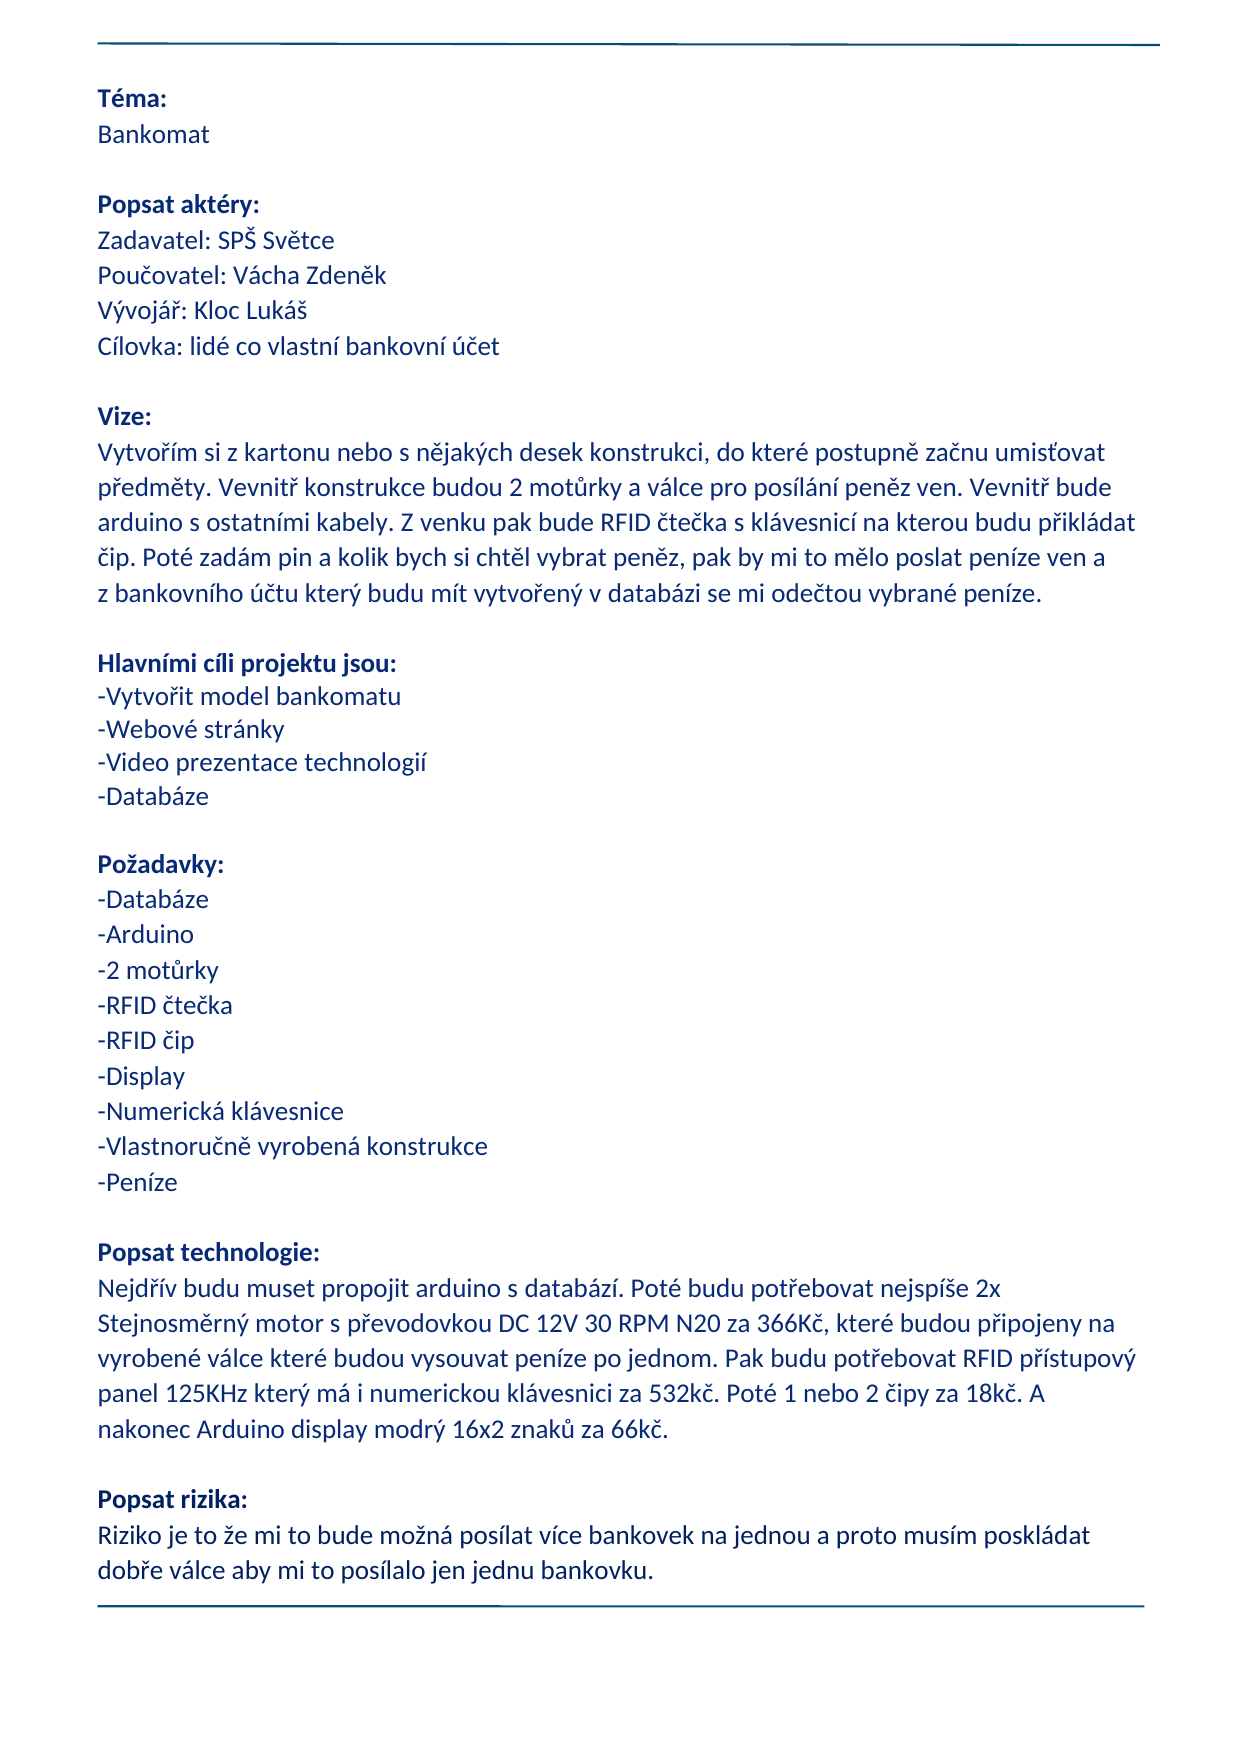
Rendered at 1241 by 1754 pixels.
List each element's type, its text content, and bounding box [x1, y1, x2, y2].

text Poučovatel: Vácha Zdeněk [97, 258, 1143, 291]
text Popsat technologie: [97, 1235, 1143, 1268]
text Riziko je to že mi to bude možná posílat více bankovek na jednou a proto musím poskládat dobře válce aby mi to posílalo jen jednu bankovku. [97, 1518, 1143, 1586]
text -Numerická klávesnice [97, 1094, 1143, 1127]
text -Webové stránky [97, 713, 1143, 746]
text -Vlastnoručně vyrobená konstrukce [97, 1129, 1143, 1162]
text Popsat aktéry: [97, 187, 1143, 221]
text Hlavními cíli projektu jsou: [97, 647, 1143, 679]
text -Vytvořit model bankomatu [97, 679, 1143, 713]
text Požadavky: [97, 847, 1143, 880]
text -Arduino [97, 918, 1143, 951]
text Bankomat [97, 117, 1143, 150]
text -RFID čip [97, 1023, 1143, 1057]
text Vytvořím si z kartonu nebo s nějakých desek konstrukci, do které postupně začnu umisťovat předměty. Vevnitř konstrukce budou 2 motůrky a válce pro posílání peněz ven. Vevnitř bude arduino s ostatními kabely. Z venku pak bude RFID čtečka s klávesnicí na kterou budu přikládat čip. Poté zadám pin a kolik bych si chtěl vybrat peněz, pak by mi to mělo poslat peníze ven a z bankovního účtu který budu mít vytvořený v databázi se mi odečtou vybrané peníze. [97, 435, 1143, 609]
text Vize: [97, 399, 1143, 432]
text -Databáze [97, 779, 1143, 812]
text -RFID čtečka [97, 988, 1143, 1021]
text -Display [97, 1059, 1143, 1092]
text Nejdřív budu muset propojit arduino s databází. Poté budu potřebovat nejspíše 2x Stejnosměrný motor s převodovkou DC 12V 30 RPM N20 za 366Kč, které budou připojeny na vyrobené válce které budou vysouvat peníze po jednom. Pak budu potřebovat RFID přístupový panel 125KHz který má i numerickou klávesnici za 532kč. Poté 1 nebo 2 čipy za 18kč. A nakonec Arduino display modrý 16x2 znaků za 66kč. [97, 1271, 1143, 1445]
text -Peníze [97, 1165, 1143, 1198]
text Popsat rizika: [97, 1483, 1143, 1516]
text Zadavatel: SPŠ Světce [97, 223, 1143, 256]
text Vývojář: Kloc Lukáš [97, 293, 1143, 326]
text Cílovka: lidé co vlastní bankovní účet [97, 329, 1143, 362]
text -2 motůrky [97, 953, 1143, 986]
text Téma: [97, 82, 1143, 114]
text -Databáze [97, 882, 1143, 915]
text -Video prezentace technologií [97, 746, 1143, 779]
